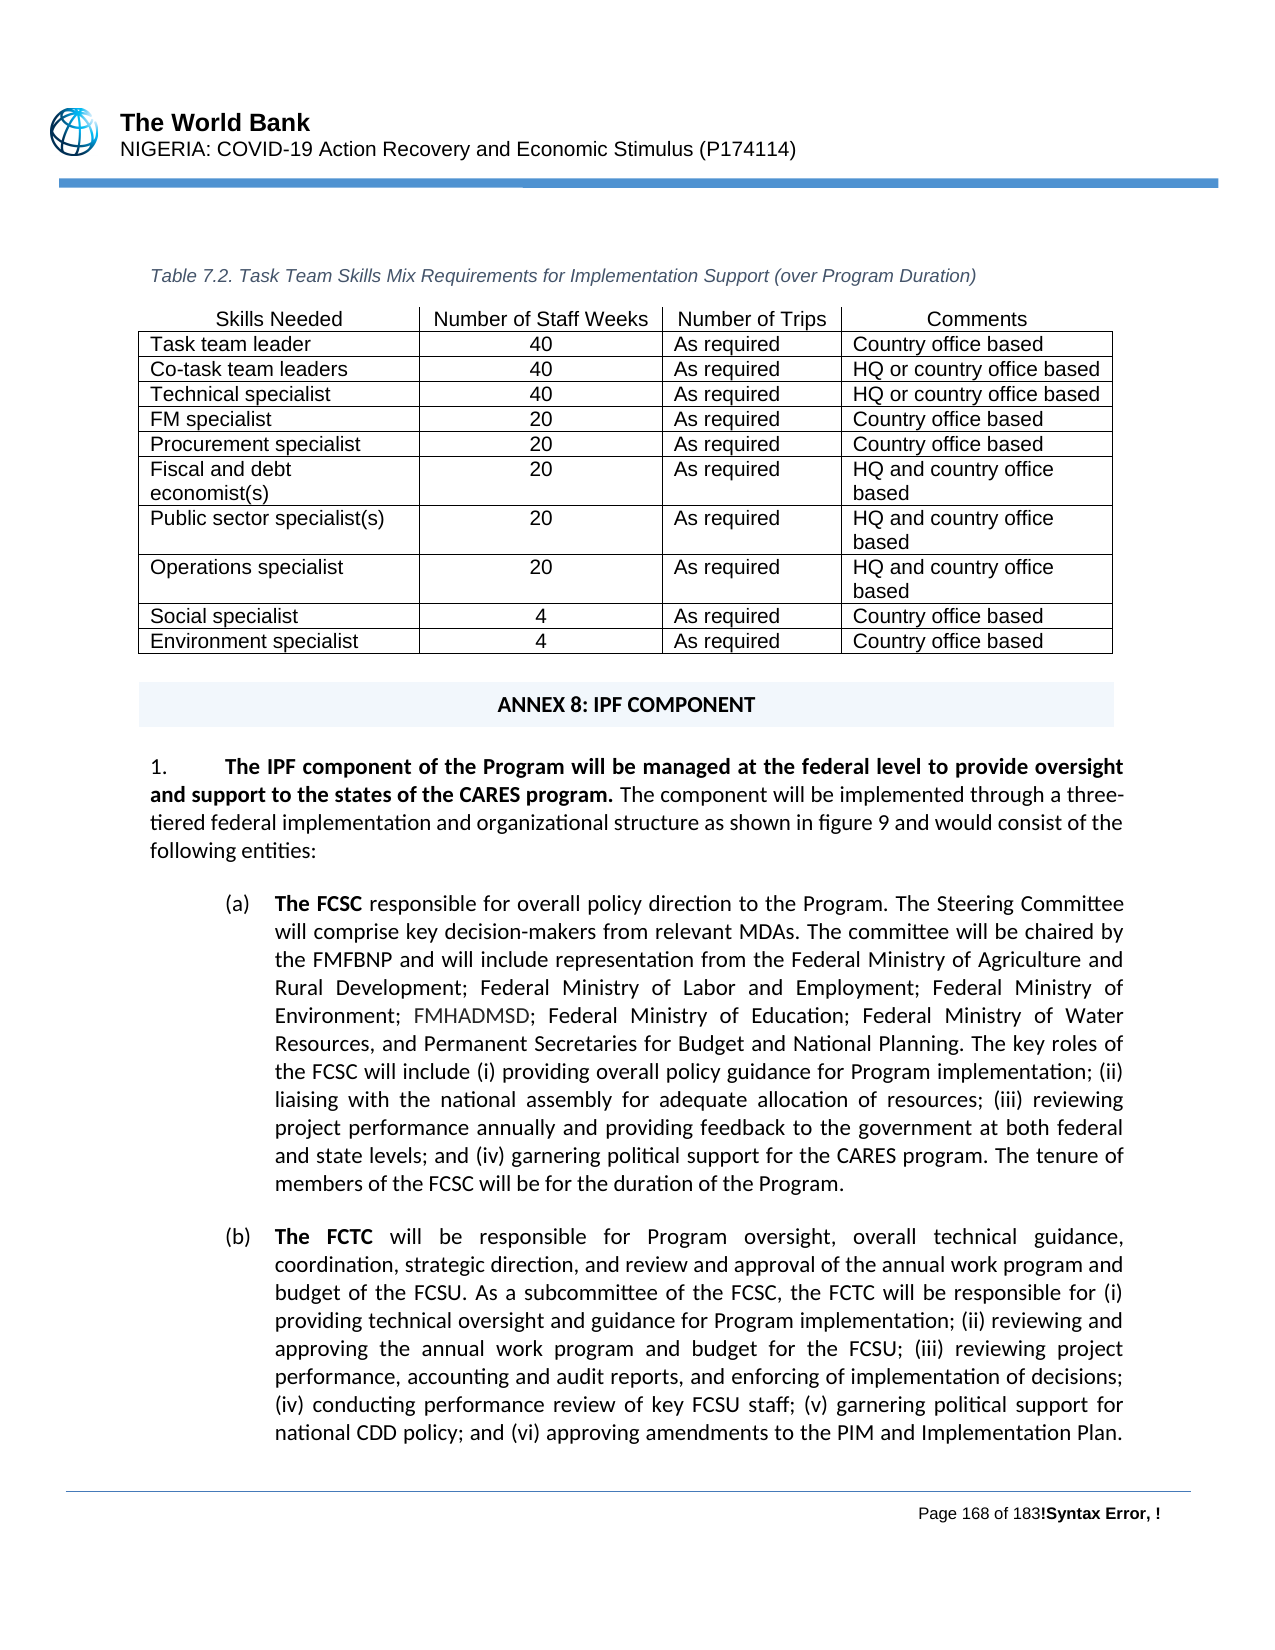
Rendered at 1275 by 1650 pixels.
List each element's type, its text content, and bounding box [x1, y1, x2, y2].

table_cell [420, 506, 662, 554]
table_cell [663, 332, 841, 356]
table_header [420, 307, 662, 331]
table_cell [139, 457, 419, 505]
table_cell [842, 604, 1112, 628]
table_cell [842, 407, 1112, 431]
text Table 7.2. Task Team Skills Mix Requirements for Implementation Support (over Program Duration) [150, 264, 1125, 286]
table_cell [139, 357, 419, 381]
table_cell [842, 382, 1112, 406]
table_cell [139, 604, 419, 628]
picture [81, 108, 99, 144]
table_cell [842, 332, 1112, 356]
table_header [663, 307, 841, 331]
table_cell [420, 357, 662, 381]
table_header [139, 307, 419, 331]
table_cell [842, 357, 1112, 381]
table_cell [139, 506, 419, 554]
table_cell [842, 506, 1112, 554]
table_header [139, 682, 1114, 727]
list The FCSC responsible for overall policy direction to the Program. The Steering Committee will comprise key decision-makers from relevant MDAs. The committee will be chaired by the FMFBNP and will include representation from the Federal Ministry of Agriculture and Rural Development; Federal Ministry of Labor and Employment; Federal Ministry of Environment; FMHADMSD; Federal Ministry of Education; Federal Ministry of Water Resources, and Permanent Secretaries for Budget and National Planning. The key roles of the FCSC will include (i) providing overall policy guidance for Program implementation; (ii) liaising with the national assembly for adequate allocation of resources; (iii) reviewing project performance annually and providing feedback to the government at both federal and state levels; and (iv) garnering political support for the CARES program. The tenure of members of the FCSC will be for the duration of the Program. [225, 889, 1125, 1197]
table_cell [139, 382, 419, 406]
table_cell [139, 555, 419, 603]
list The IPF component of the Program will be managed at the federal level to provide oversight and support to the states of the CARES program. The component will be implemented through a three-tiered federal implementation and organizational structure as shown in figure 9 and would consist of the following entities: [150, 752, 1125, 864]
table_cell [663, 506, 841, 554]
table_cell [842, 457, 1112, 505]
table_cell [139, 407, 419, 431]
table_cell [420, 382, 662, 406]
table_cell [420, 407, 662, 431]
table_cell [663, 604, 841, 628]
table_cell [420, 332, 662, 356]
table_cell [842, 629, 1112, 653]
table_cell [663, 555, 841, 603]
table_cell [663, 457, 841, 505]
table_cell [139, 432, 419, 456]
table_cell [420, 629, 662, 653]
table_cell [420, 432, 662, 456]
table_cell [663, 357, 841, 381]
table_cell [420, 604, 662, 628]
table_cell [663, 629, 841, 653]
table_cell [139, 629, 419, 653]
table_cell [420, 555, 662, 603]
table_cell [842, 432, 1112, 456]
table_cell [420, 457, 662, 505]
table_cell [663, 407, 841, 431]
picture [50, 108, 99, 156]
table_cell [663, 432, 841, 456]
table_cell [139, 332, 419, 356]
picture [72, 118, 78, 126]
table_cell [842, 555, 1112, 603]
picture [65, 116, 72, 122]
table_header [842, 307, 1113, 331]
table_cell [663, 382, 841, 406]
